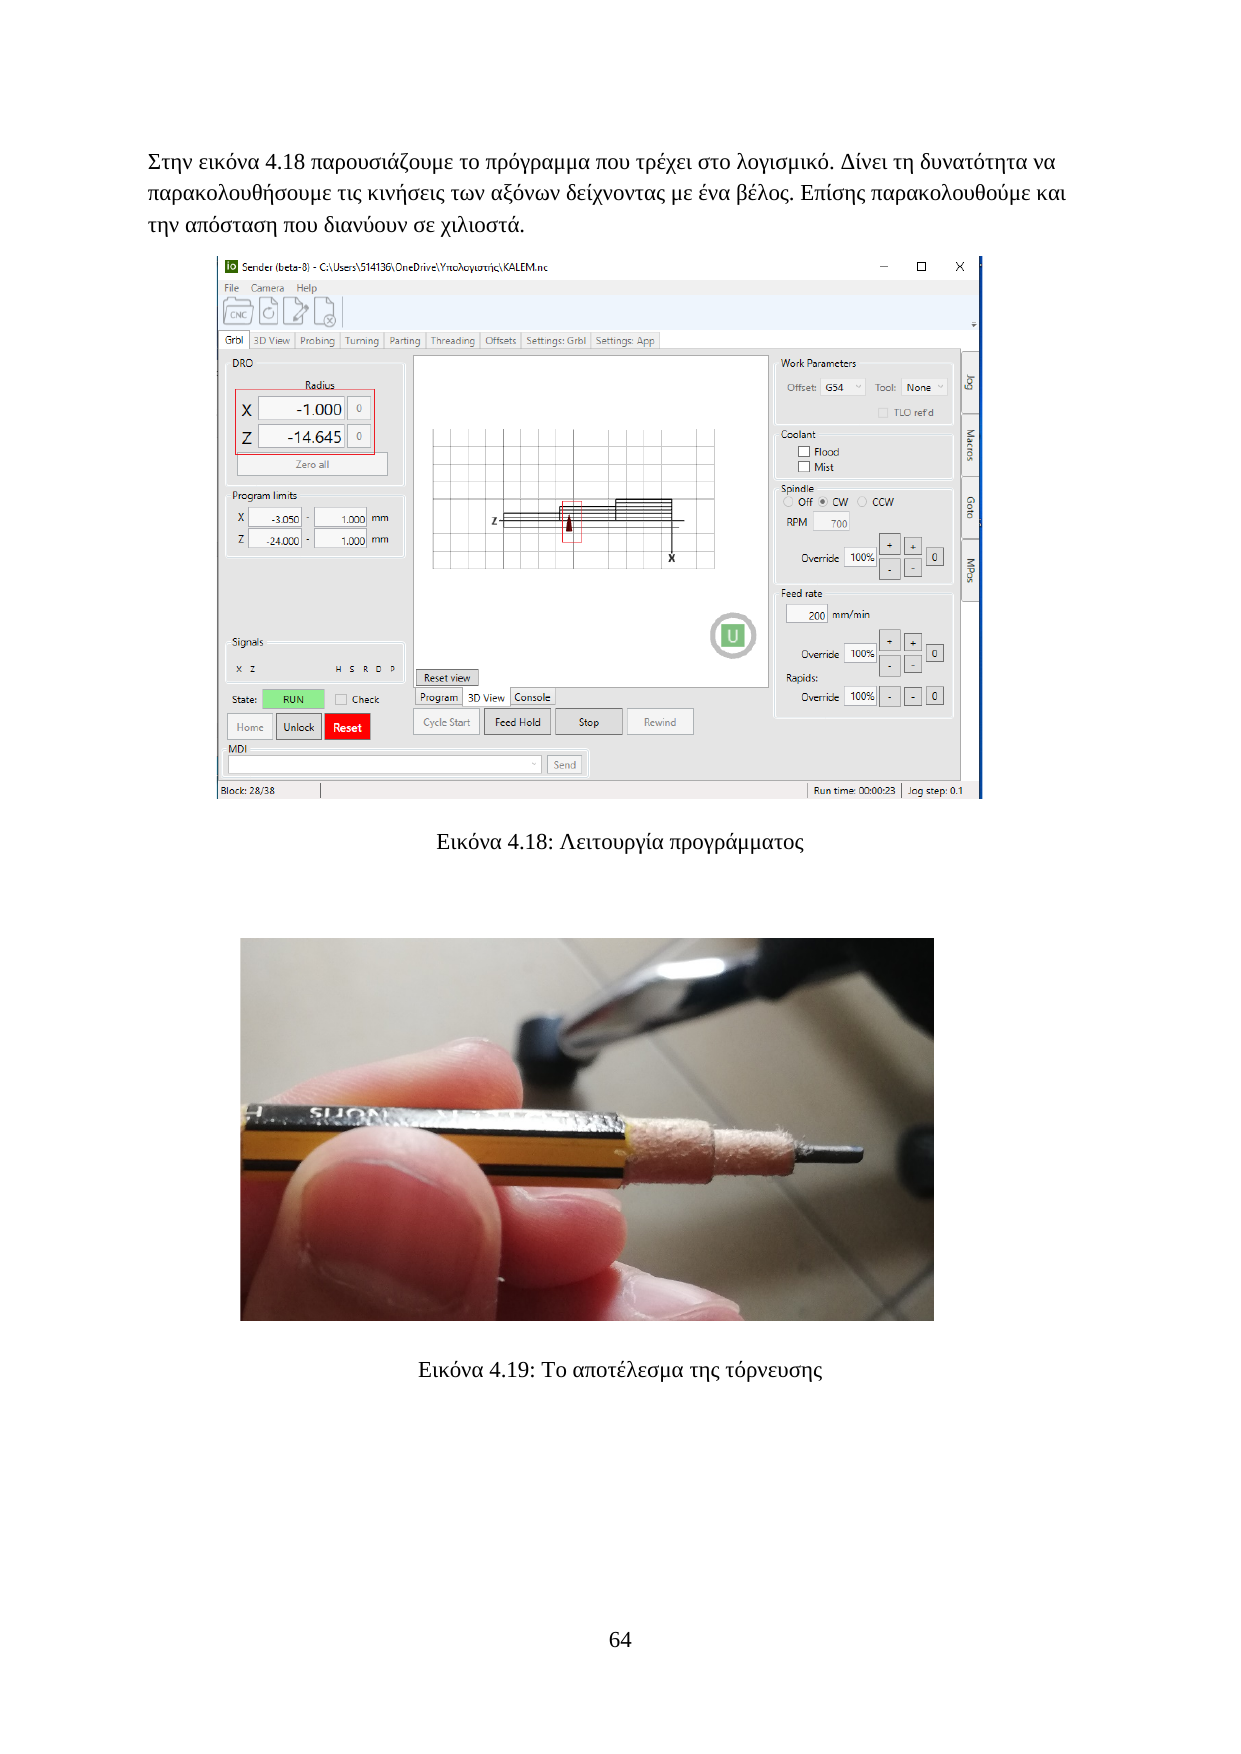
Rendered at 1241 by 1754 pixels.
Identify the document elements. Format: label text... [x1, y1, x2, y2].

text Εικόνα 4.19: Το αποτέλεσμα της τόρνευσης [148, 1356, 1092, 1383]
text Στην εικόνα 4.18 παρουσιάζουμε το πρόγραμμα που τρέχει στο λογισμικό. Δίνει τη δυνατότητα να παρακολουθήσουμε τις κινήσεις των αξόνων δείχνοντας με ένα βέλος. Επίσης παρακολουθούμε και την απόσταση που διανύουν σε χιλιοστά. [148, 148, 1092, 237]
picture [216, 256, 983, 799]
picture [240, 938, 934, 1321]
text Εικόνα 4.18: Λειτουργία προγράμματος [148, 828, 1092, 854]
